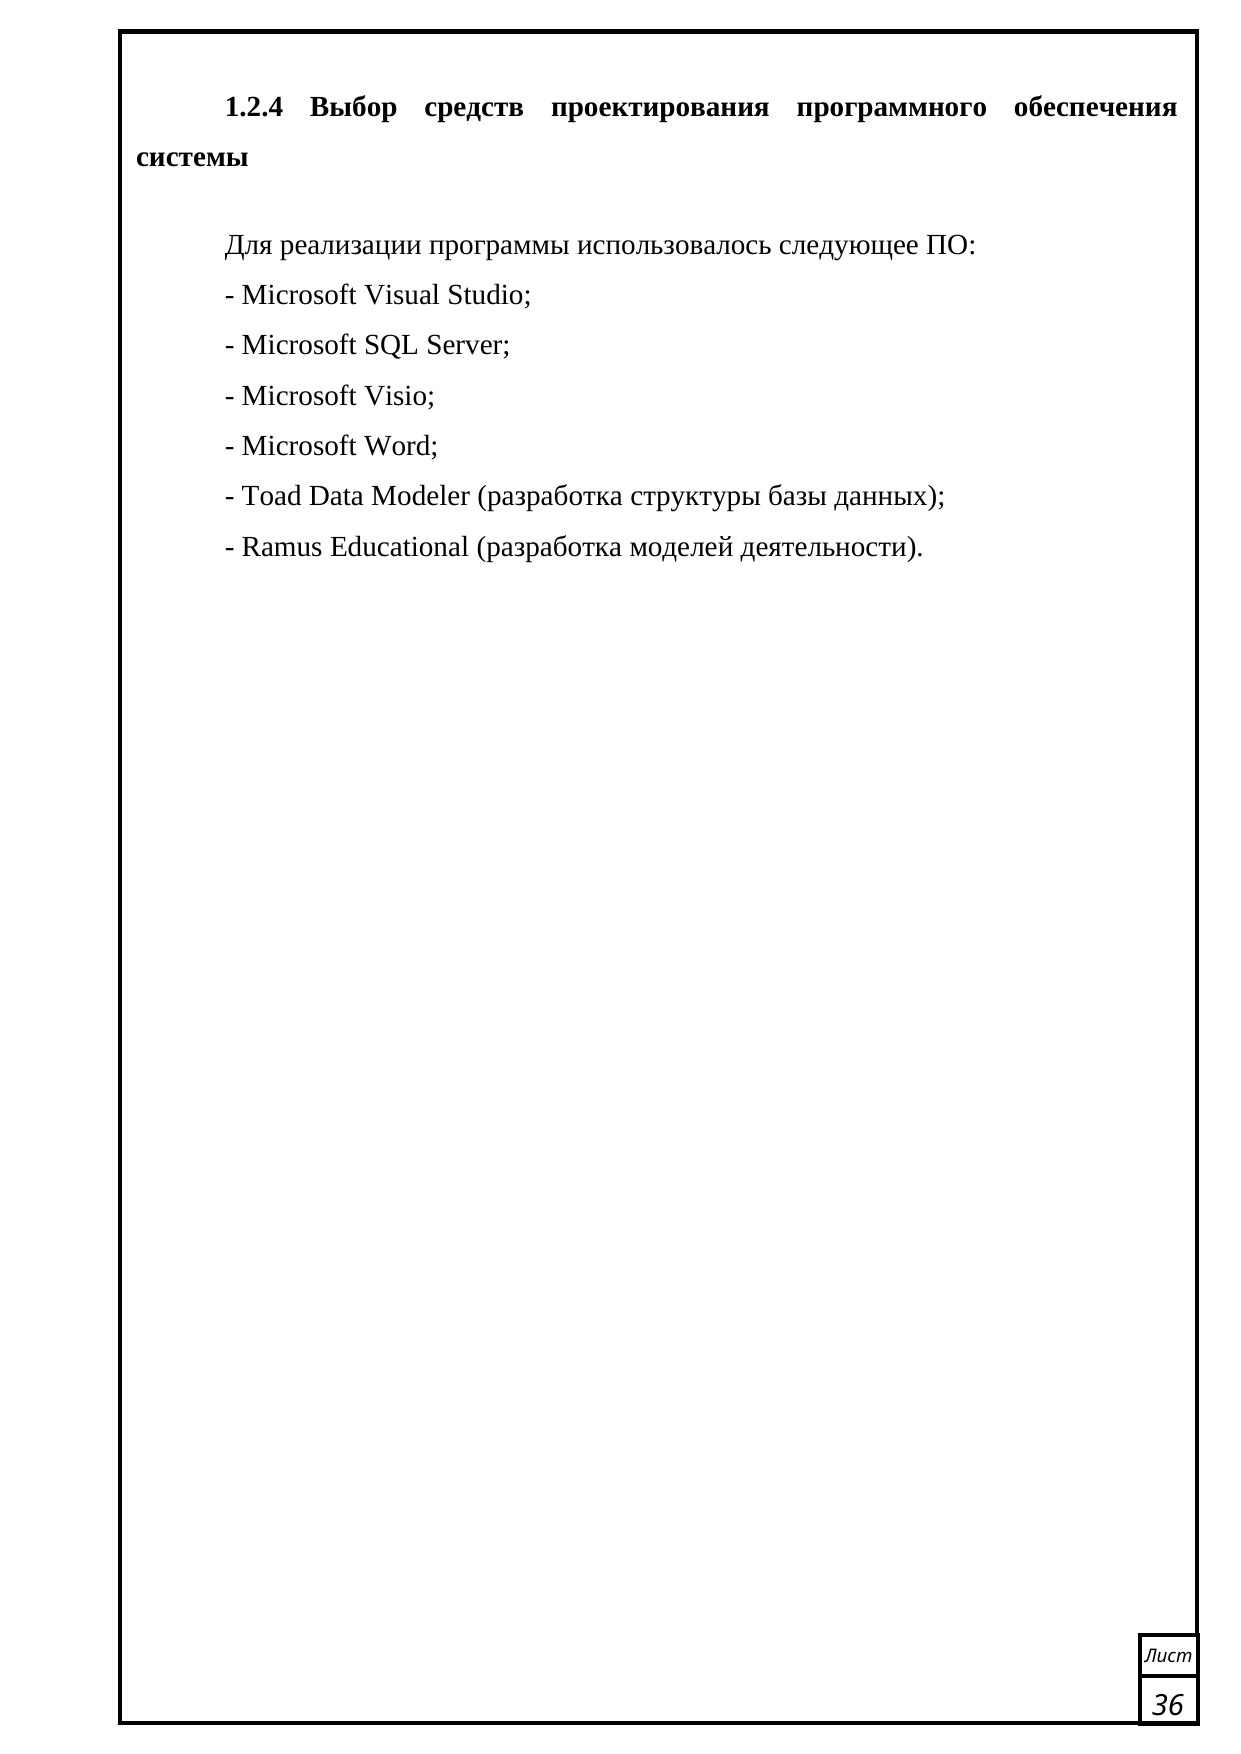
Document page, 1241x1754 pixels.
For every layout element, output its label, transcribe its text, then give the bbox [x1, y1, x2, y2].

text - Microsoft Visual Studio; [136, 277, 1178, 311]
text - Microsoft Visio; [136, 378, 1178, 411]
text - Ramus Educational (разработка моделей деятельности). [224, 529, 1178, 562]
text - Microsoft Word; [136, 428, 1178, 462]
text Для реализации программы использовалось следующее ПО: [136, 227, 1178, 260]
text - Microsoft SQL Server; [136, 327, 1178, 361]
subtitle 1.2.4 Выбор средств проектирования программного обеспечения системы [136, 89, 1178, 172]
text - Toad Data Modeler (разработка структуры базы данных); [151, 478, 1178, 512]
